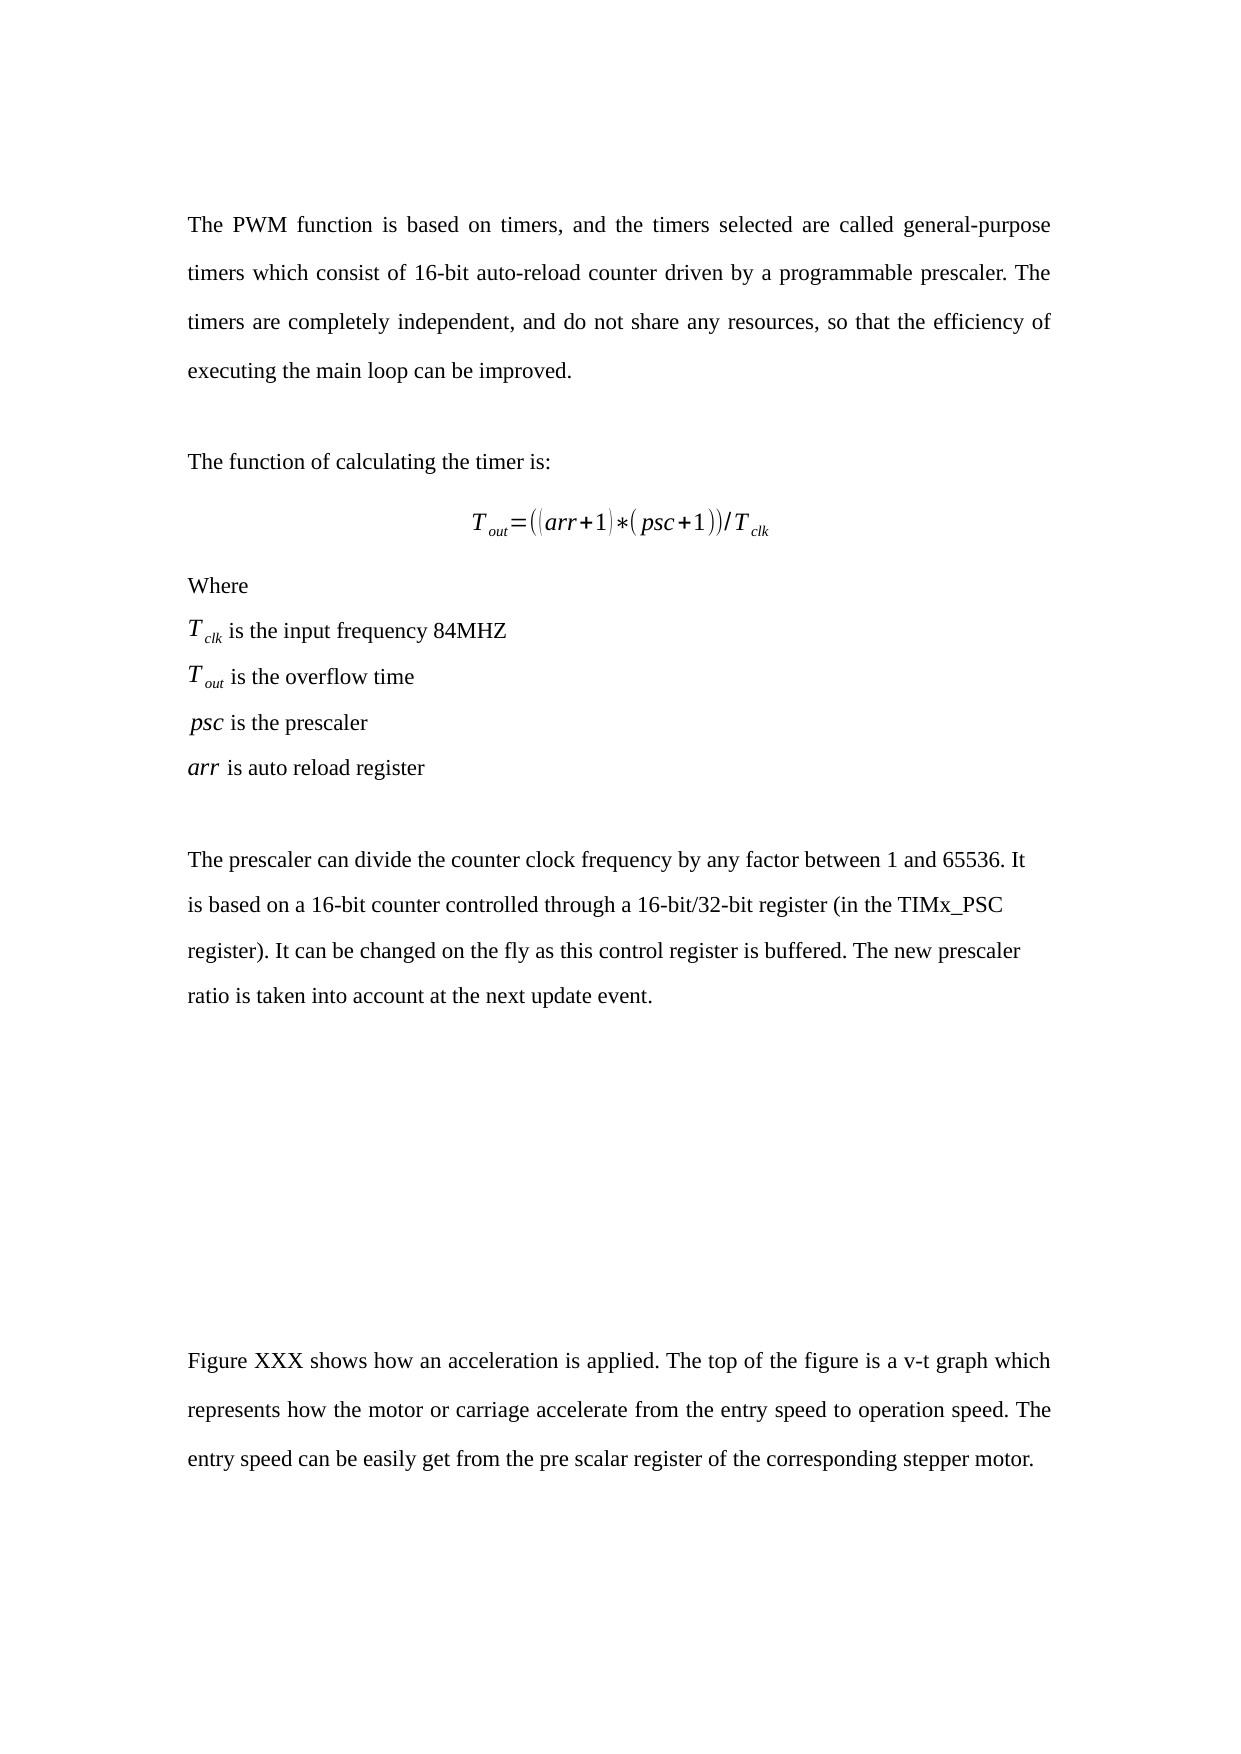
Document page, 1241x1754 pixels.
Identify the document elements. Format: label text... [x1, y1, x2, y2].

text The PWM function is based on timers, and the timers selected are called general-purpose timers which consist of 16-bit auto-reload counter driven by a programmable prescaler. The timers are completely independent, and do not share any resources, so that the efficiency of executing the main loop can be improved. [187, 208, 1053, 386]
text is the input frequency 84MHZ [187, 614, 1053, 647]
text is auto reload register [187, 751, 1053, 784]
text is the prescaler [187, 706, 1053, 738]
text ratio is taken into account at the next update event. [187, 979, 1053, 1012]
text register). It can be changed on the fly as this control register is buffered. The new prescaler [187, 934, 1053, 966]
text The function of calculating the timer is: [187, 445, 1053, 478]
text The prescaler can divide the counter clock frequency by any factor between 1 and 65536. It [187, 843, 1053, 875]
text is based on a 16-bit counter controlled through a 16-bit/32-bit register (in the TIMx_PSC [187, 888, 1053, 921]
text Where [187, 569, 1053, 601]
text Figure XXX shows how an acceleration is applied. The top of the figure is a v-t graph which represents how the motor or carriage accelerate from the entry speed to operation speed. The entry speed can be easily get from the pre scalar register of the corresponding stepper motor. [187, 1344, 1053, 1474]
text is the overflow time [187, 660, 1053, 693]
